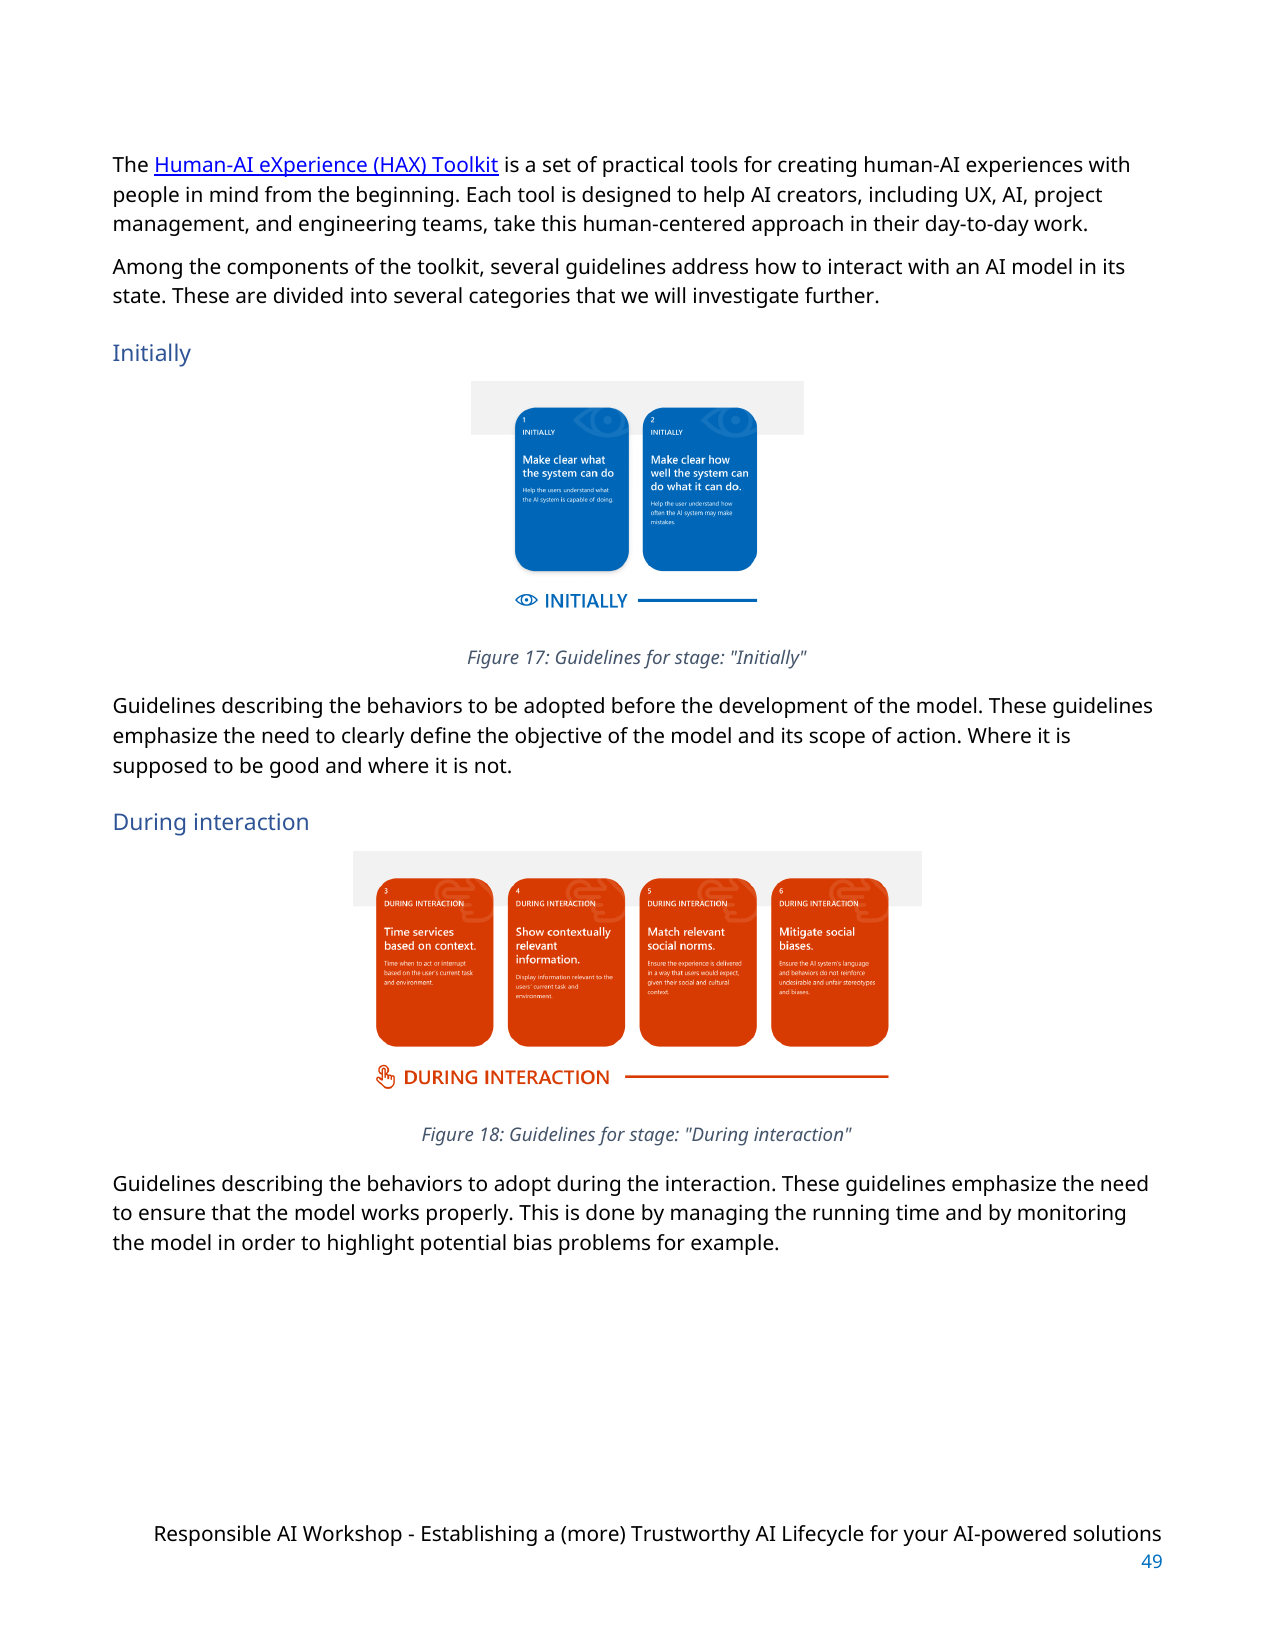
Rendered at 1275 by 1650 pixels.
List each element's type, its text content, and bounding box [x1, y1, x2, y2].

picture [353, 851, 922, 1108]
picture [471, 381, 804, 631]
text Among the components of the toolkit, several guidelines address how to interact with an AI model in its state. These are divided into several categories that we will investigate further. [112, 252, 1162, 310]
text The Human-AI eXperience (HAX) Toolkit is a set of practical tools for creating human-AI experiences with people in mind from the beginning. Each tool is designed to help AI creators, including UX, AI, project management, and engineering teams, take this human-centered approach in their day-to-day work. [112, 150, 1162, 238]
text Guidelines describing the behaviors to be adopted before the development of the model. These guidelines emphasize the need to clearly define the objective of the model and its scope of action. Where it is supposed to be good and where it is not. [112, 692, 1162, 780]
text Guidelines describing the behaviors to adopt during the interaction. These guidelines emphasize the need to ensure that the model works properly. This is done by managing the running time and by monitoring the model in order to highlight potential bias problems for example. [112, 1169, 1162, 1257]
subtitle During interaction [112, 806, 1162, 837]
subtitle Initially [112, 336, 1162, 368]
